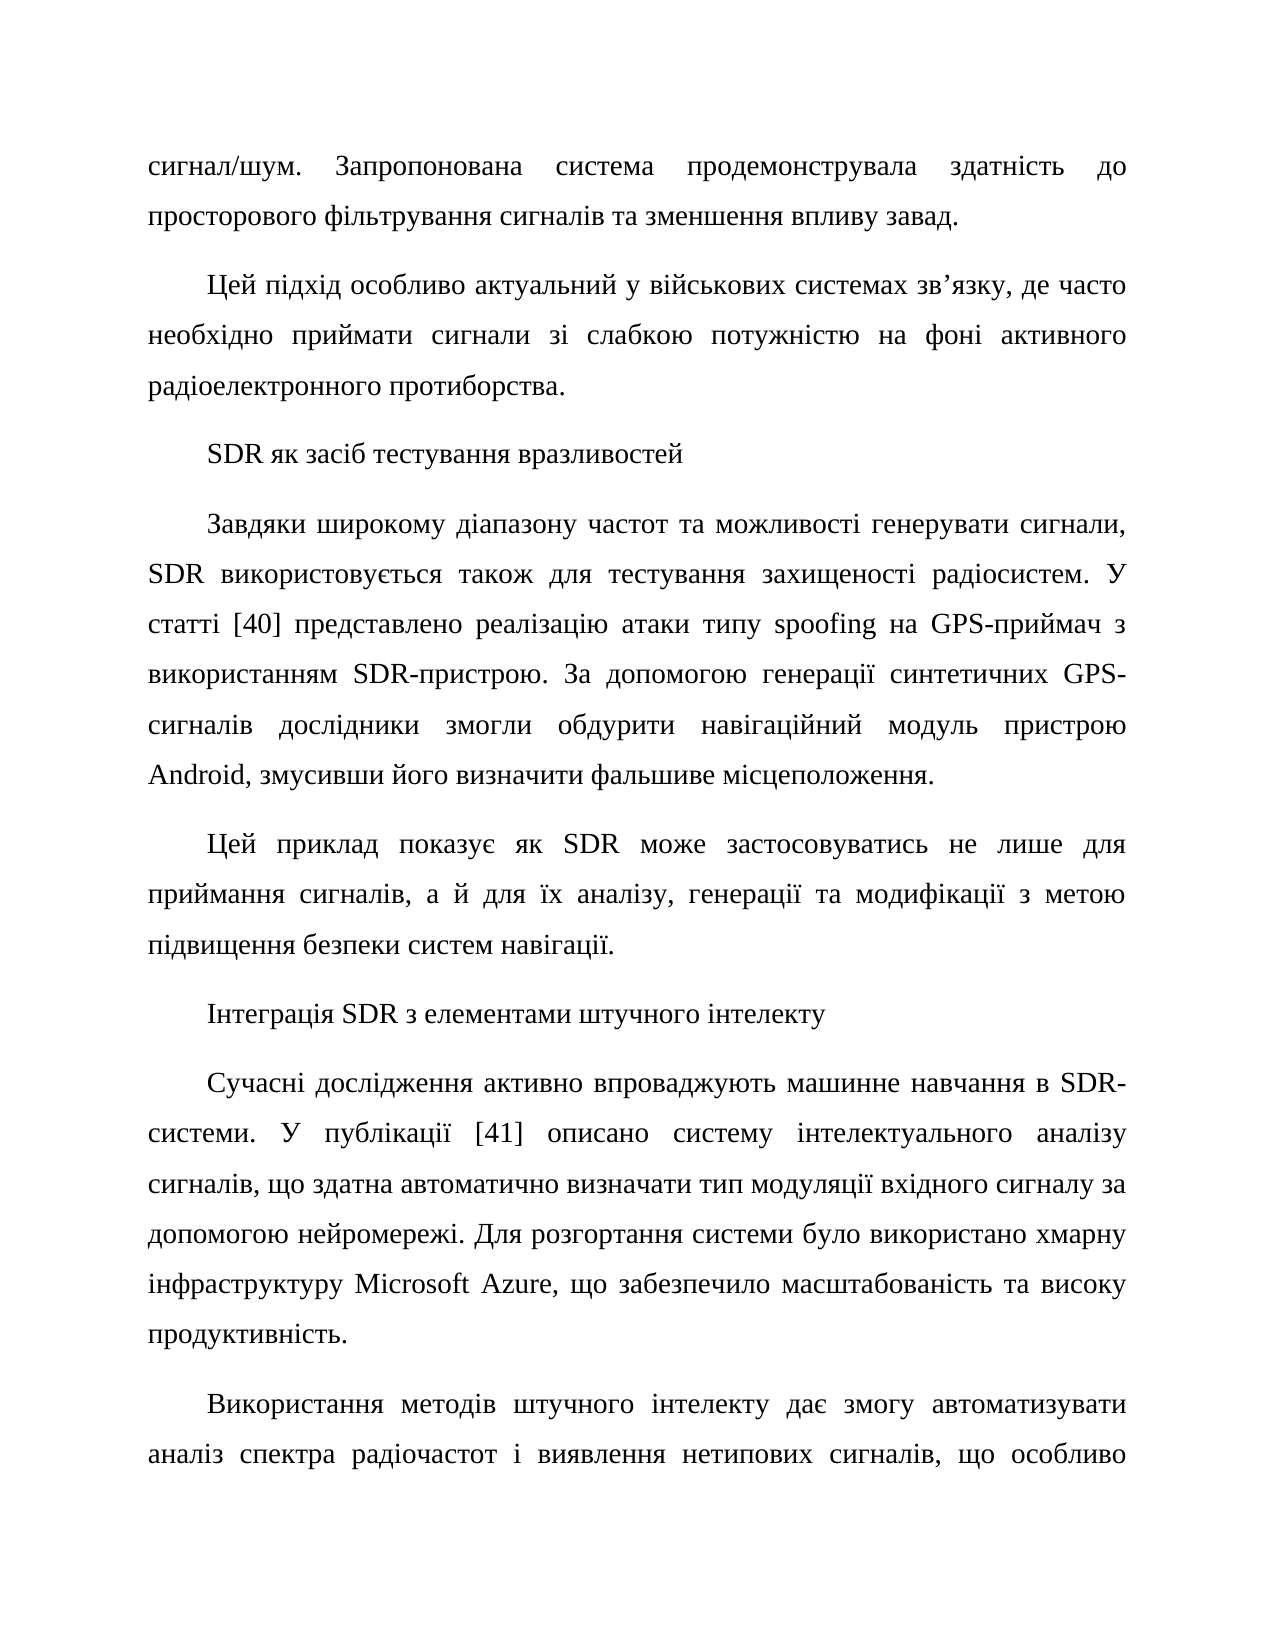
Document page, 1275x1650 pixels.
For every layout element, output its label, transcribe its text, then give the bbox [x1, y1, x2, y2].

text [148, 148, 1127, 231]
text Цей підхід особливо актуальний у військових системах зв’язку, де часто необхідно приймати сигнали зі слабкою потужністю на фоні активного радіоелектронного протиборства. [148, 267, 1127, 401]
text Цей приклад показує як SDR може застосовуватись не лише для приймання сигналів, а й для їх аналізу, генерації та модифікації з метою підвищення безпеки систем навігації. [148, 826, 1127, 961]
text SDR як засіб тестування вразливостей [148, 437, 1127, 470]
text Інтеграція SDR з елементами штучного інтелекту [148, 996, 1127, 1029]
text Сучасні дослідження активно впроваджують машинне навчання в SDR-системи. У публікації [41] описано систему інтелектуального аналізу сигналів, що здатна автоматично визначати тип модуляції вхідного сигналу за допомогою нейромережі. Для розгортання системи було використано хмарну інфраструктуру Microsoft Azure, що забезпечило масштабованість та високу продуктивність. [148, 1065, 1127, 1350]
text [148, 1386, 1127, 1469]
text Завдяки широкому діапазону частот та можливості генерувати сигнали, SDR використовується також для тестування захищеності радіосистем. У статті [40] представлено реалізацію атаки типу spoofing на GPS-приймач з використанням SDR-пристрою. За допомогою генерації синтетичних GPS-сигналів дослідники змогли обдурити навігаційний модуль пристрою Android, змусивши його визначити фальшиве місцеположення. [148, 506, 1127, 791]
